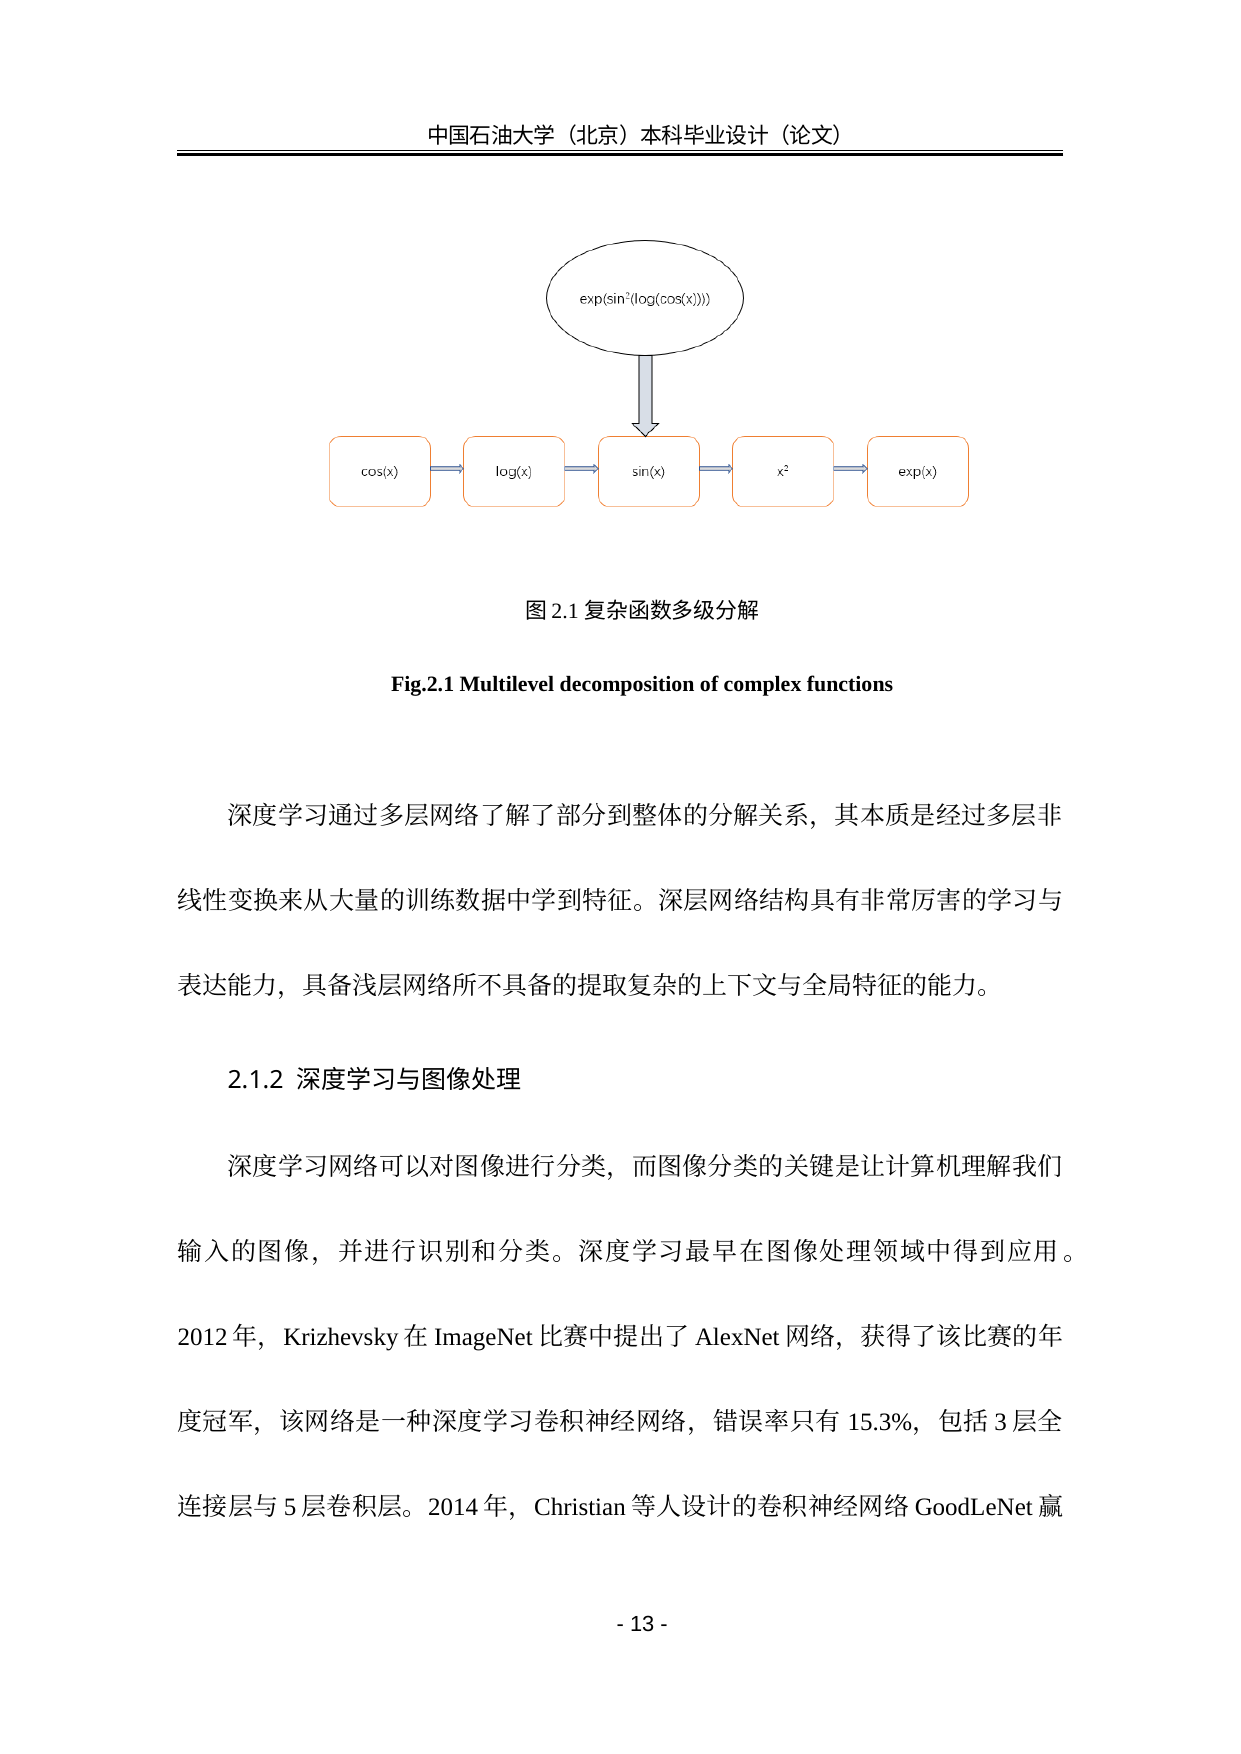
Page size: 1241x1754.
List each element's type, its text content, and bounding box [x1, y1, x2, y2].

subtitle 图2.1 复杂函数多级分解 [177, 592, 1063, 626]
subtitle Fig.2.1 Multilevel decomposition of complex functions [177, 667, 1063, 701]
text 深度学习通过多层网络了解了部分到整体的分解关系，其本质是经过多层非线性变换来从大量的训练数据中学到特征。深层网络结构具有非常厉害的学习与表达能力，具备浅层网络所不具备的提取复杂的上下文与全局特征的能力。 [177, 780, 1063, 1018]
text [177, 1130, 1063, 1539]
picture [316, 218, 972, 539]
subtitle 2.1.2 深度学习与图像处理 [177, 1044, 1063, 1112]
